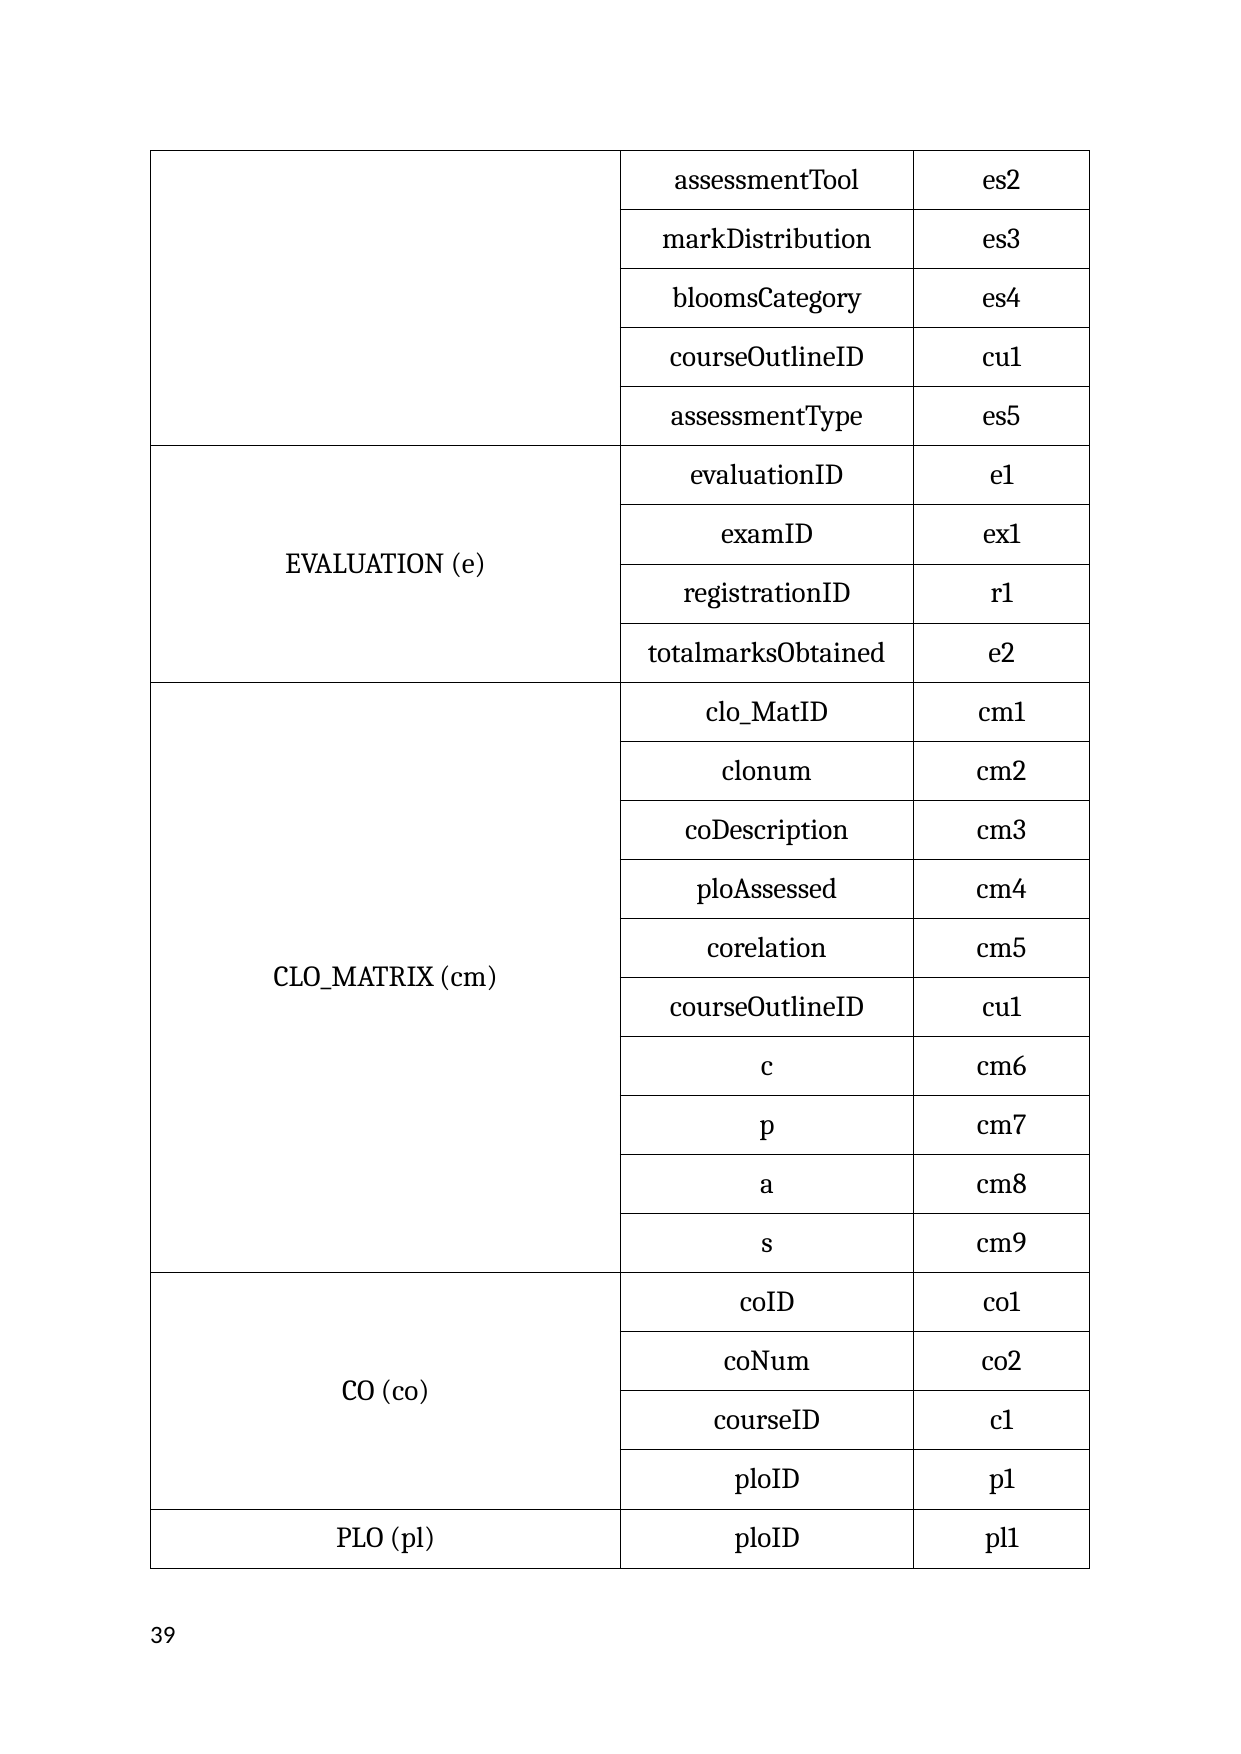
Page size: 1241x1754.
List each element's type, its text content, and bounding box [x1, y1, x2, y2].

table_cell ex1 [914, 505, 1089, 563]
table_cell cm5 [914, 919, 1089, 977]
table_cell assessmentType [621, 387, 913, 445]
table_cell clo_MatID [621, 683, 913, 741]
table_cell cm8 [914, 1155, 1089, 1213]
table_cell cm1 [914, 683, 1089, 741]
table_cell courseOutlineID [621, 328, 913, 386]
table_cell e2 [914, 624, 1089, 682]
table_cell coID [621, 1273, 913, 1331]
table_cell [151, 151, 620, 445]
table_cell co1 [914, 1273, 1089, 1331]
table_cell corelation [621, 919, 913, 977]
table_cell cm7 [914, 1096, 1089, 1154]
table_cell cm3 [914, 801, 1089, 859]
table_cell cm2 [914, 742, 1089, 800]
table_cell a [621, 1155, 913, 1213]
table_cell cu1 [914, 328, 1089, 386]
table_cell registrationID [621, 565, 913, 622]
table_cell r1 [914, 565, 1089, 622]
table_cell cm4 [914, 860, 1089, 918]
table_cell pl1 [914, 1510, 1089, 1567]
table_cell cm9 [914, 1214, 1089, 1272]
table_cell courseOutlineID [621, 978, 913, 1036]
table_cell PLO (pl) [151, 1510, 620, 1567]
table_cell coDescription [621, 801, 913, 859]
table_cell ploID [621, 1510, 913, 1567]
table_cell ploID [621, 1450, 913, 1508]
table_cell p [621, 1096, 913, 1154]
table_cell markDistribution [621, 210, 913, 268]
table_cell evaluationID [621, 446, 913, 504]
table_cell courseID [621, 1391, 913, 1449]
table_cell bloomsCategory [621, 269, 913, 327]
table_cell es5 [914, 387, 1089, 445]
table_cell clonum [621, 742, 913, 800]
table_cell es3 [914, 210, 1089, 268]
table_cell ploAssessed [621, 860, 913, 918]
table_cell assessmentTool [621, 151, 913, 209]
table_cell totalmarksObtained [621, 624, 913, 682]
table_cell s [621, 1214, 913, 1272]
table_cell cm6 [914, 1037, 1089, 1095]
table_cell examID [621, 505, 913, 563]
table_cell EVALUATION (e) [151, 446, 620, 682]
table_cell c [621, 1037, 913, 1095]
table_cell es2 [914, 151, 1089, 209]
table_cell coNum [621, 1332, 913, 1390]
table_cell e1 [914, 446, 1089, 504]
table_cell CO (co) [151, 1273, 620, 1508]
table_cell CLO_MATRIX (cm) [151, 683, 620, 1272]
table_cell cu1 [914, 978, 1089, 1036]
table_cell p1 [914, 1450, 1089, 1508]
table_cell es4 [914, 269, 1089, 327]
table_cell co2 [914, 1332, 1089, 1390]
table_cell c1 [914, 1391, 1089, 1449]
